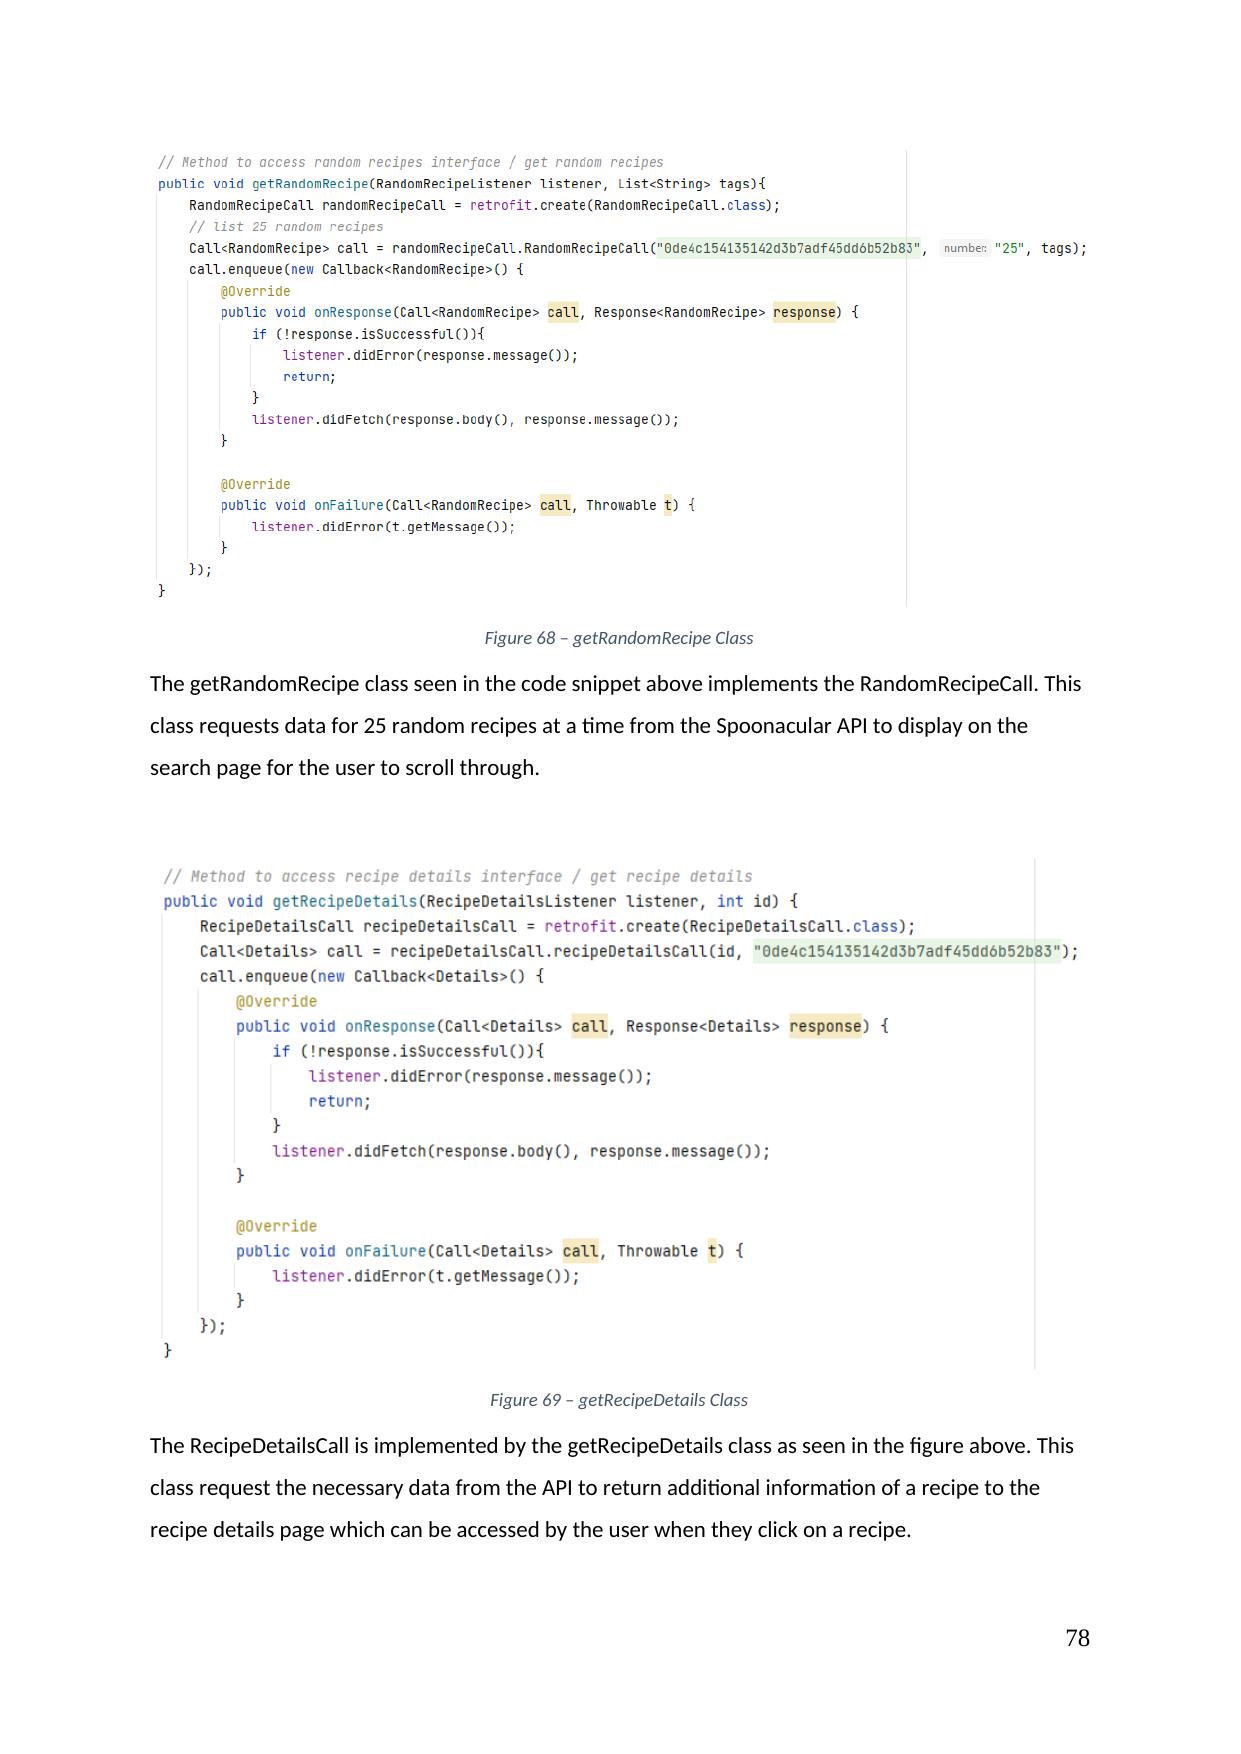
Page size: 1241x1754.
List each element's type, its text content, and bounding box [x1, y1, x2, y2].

text The RecipeDetailsCall is implemented by the getRecipeDetails class as seen in the figure above. This class request the necessary data from the API to return additional information of a recipe to the recipe details page which can be accessed by the user when they click on a recipe. [150, 1431, 1090, 1543]
picture [150, 150, 1091, 607]
picture [150, 859, 1091, 1369]
text The getRandomRecipe class seen in the code snippet above implements the RandomRecipeCall. This class requests data for 25 random recipes at a time from the Spoonacular API to display on the search page for the user to scroll through. [150, 669, 1090, 782]
